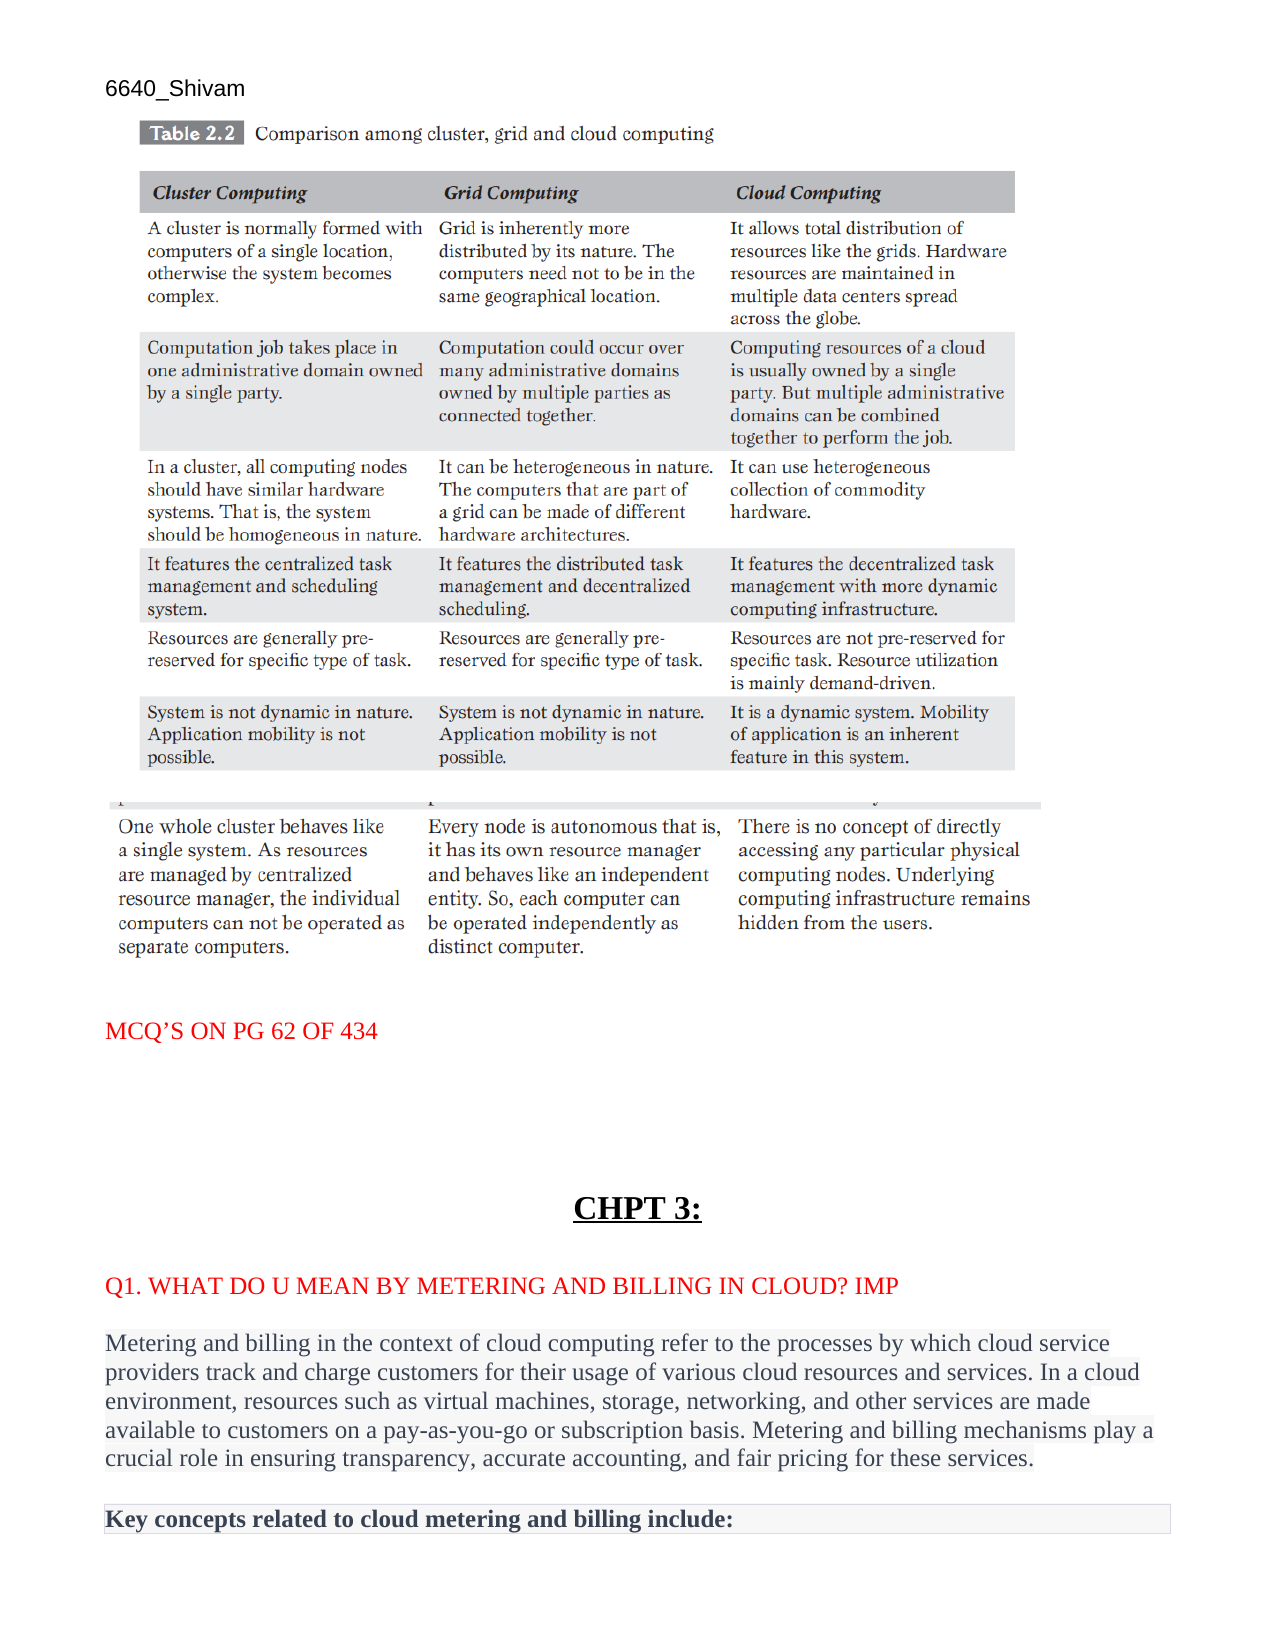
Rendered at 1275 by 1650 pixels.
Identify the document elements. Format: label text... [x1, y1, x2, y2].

picture [105, 802, 1046, 959]
text CHPT 3: [105, 1188, 1170, 1227]
text MCQ’S ON PG 62 OF 434 [105, 1016, 1170, 1044]
text Key concepts related to cloud metering and billing include: [105, 1505, 1170, 1533]
text Metering and billing in the context of cloud computing refer to the processes by which cloud service providers track and charge customers for their usage of various cloud resources and services. In a cloud environment, resources such as virtual machines, storage, networking, and other services are made available to customers on a pay-as-you-go or subscription basis. Metering and billing mechanisms play a crucial role in ensuring transparency, accurate accounting, and fair pricing for these services. [105, 1328, 1170, 1472]
text Q1. WHAT DO U MEAN BY METERING AND BILLING IN CLOUD? IMP [105, 1271, 1170, 1300]
picture [105, 105, 1046, 774]
